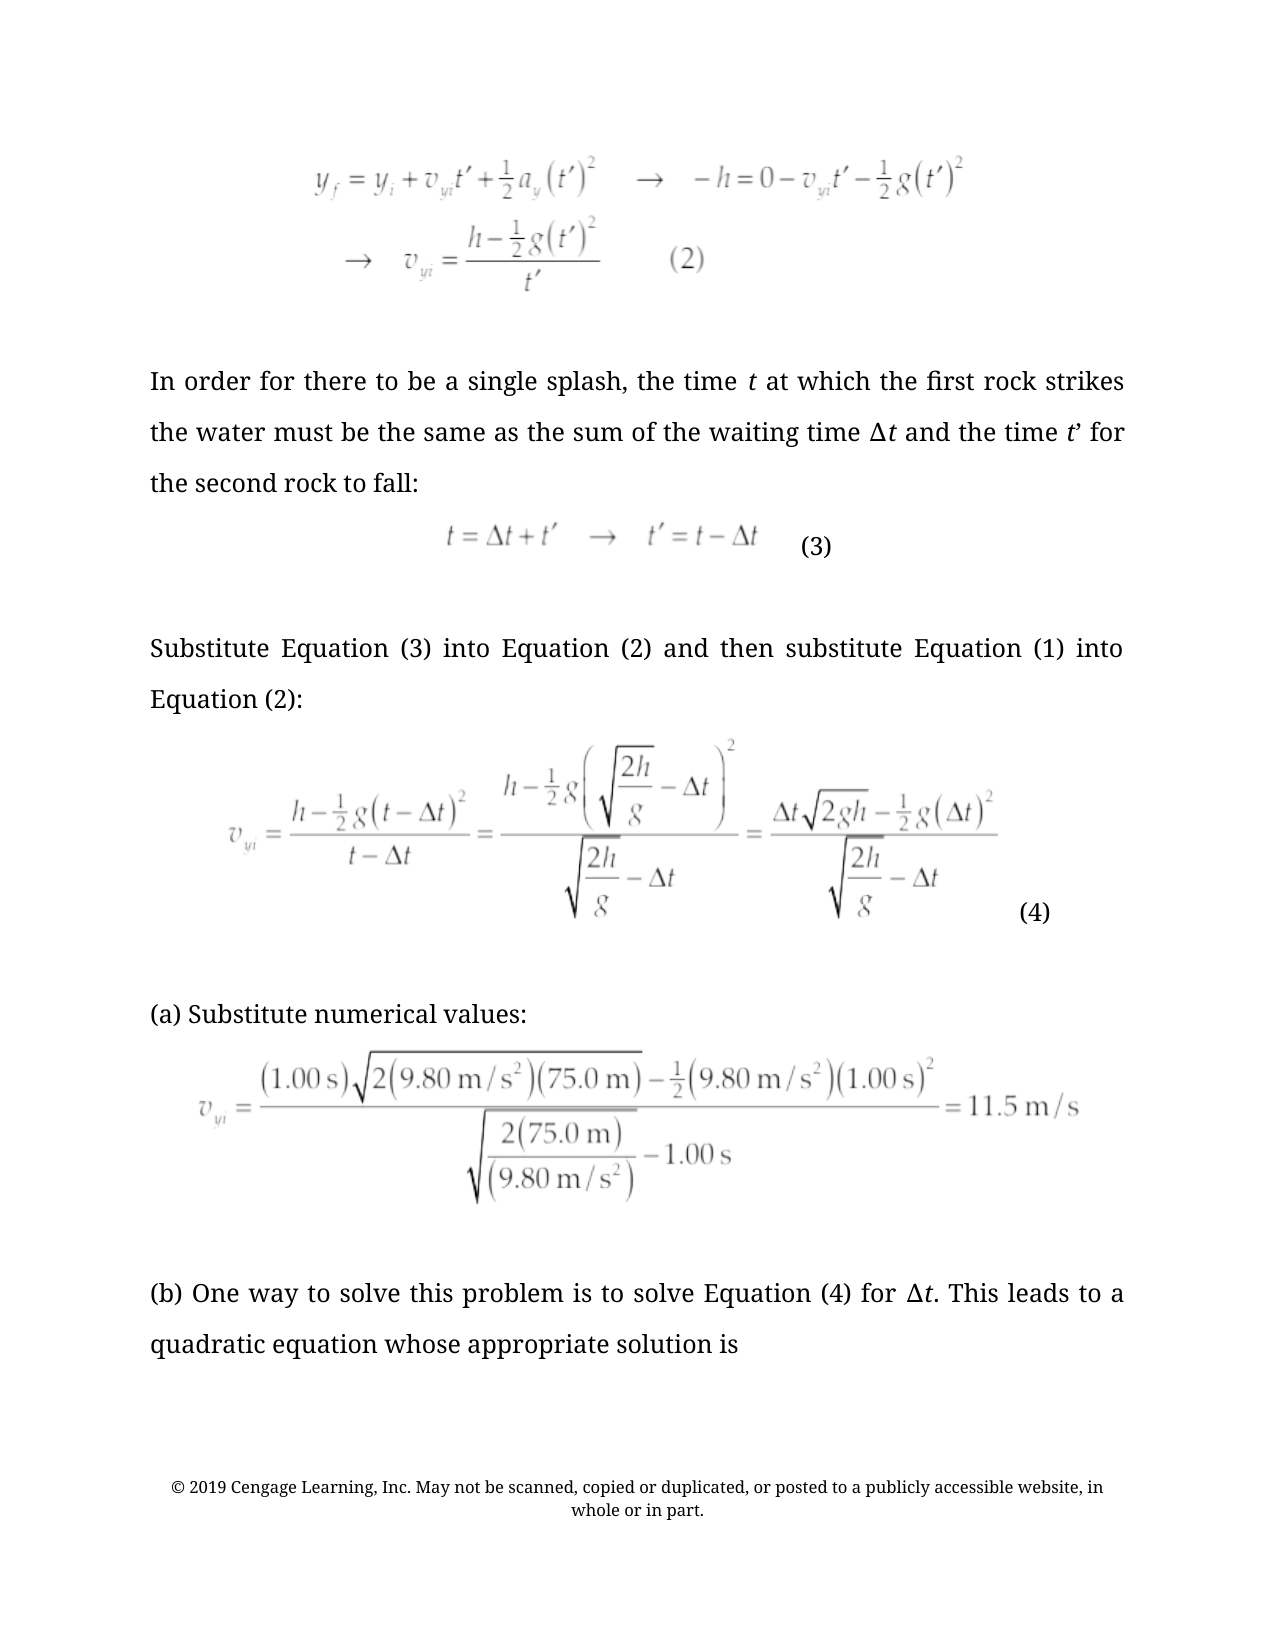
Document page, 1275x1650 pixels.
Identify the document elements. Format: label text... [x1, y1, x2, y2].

text Substitute Equation (3) into Equation (2) and then substitute Equation (1) into Equation (2): [150, 631, 1125, 716]
text (a) Substitute numerical values: [150, 997, 1125, 1031]
text (3) [150, 516, 1125, 562]
text In order for there to be a single splash, the time t at which the first rock strikes the water must be the same as the sum of the waiting time ∆t and the time t’ for the second rock to fall: [150, 363, 1125, 499]
text (4) [150, 733, 1125, 929]
text (b) One way to solve this problem is to solve Equation (4) for ∆t. This leads to a quadratic equation whose appropriate solution is [150, 1276, 1125, 1361]
